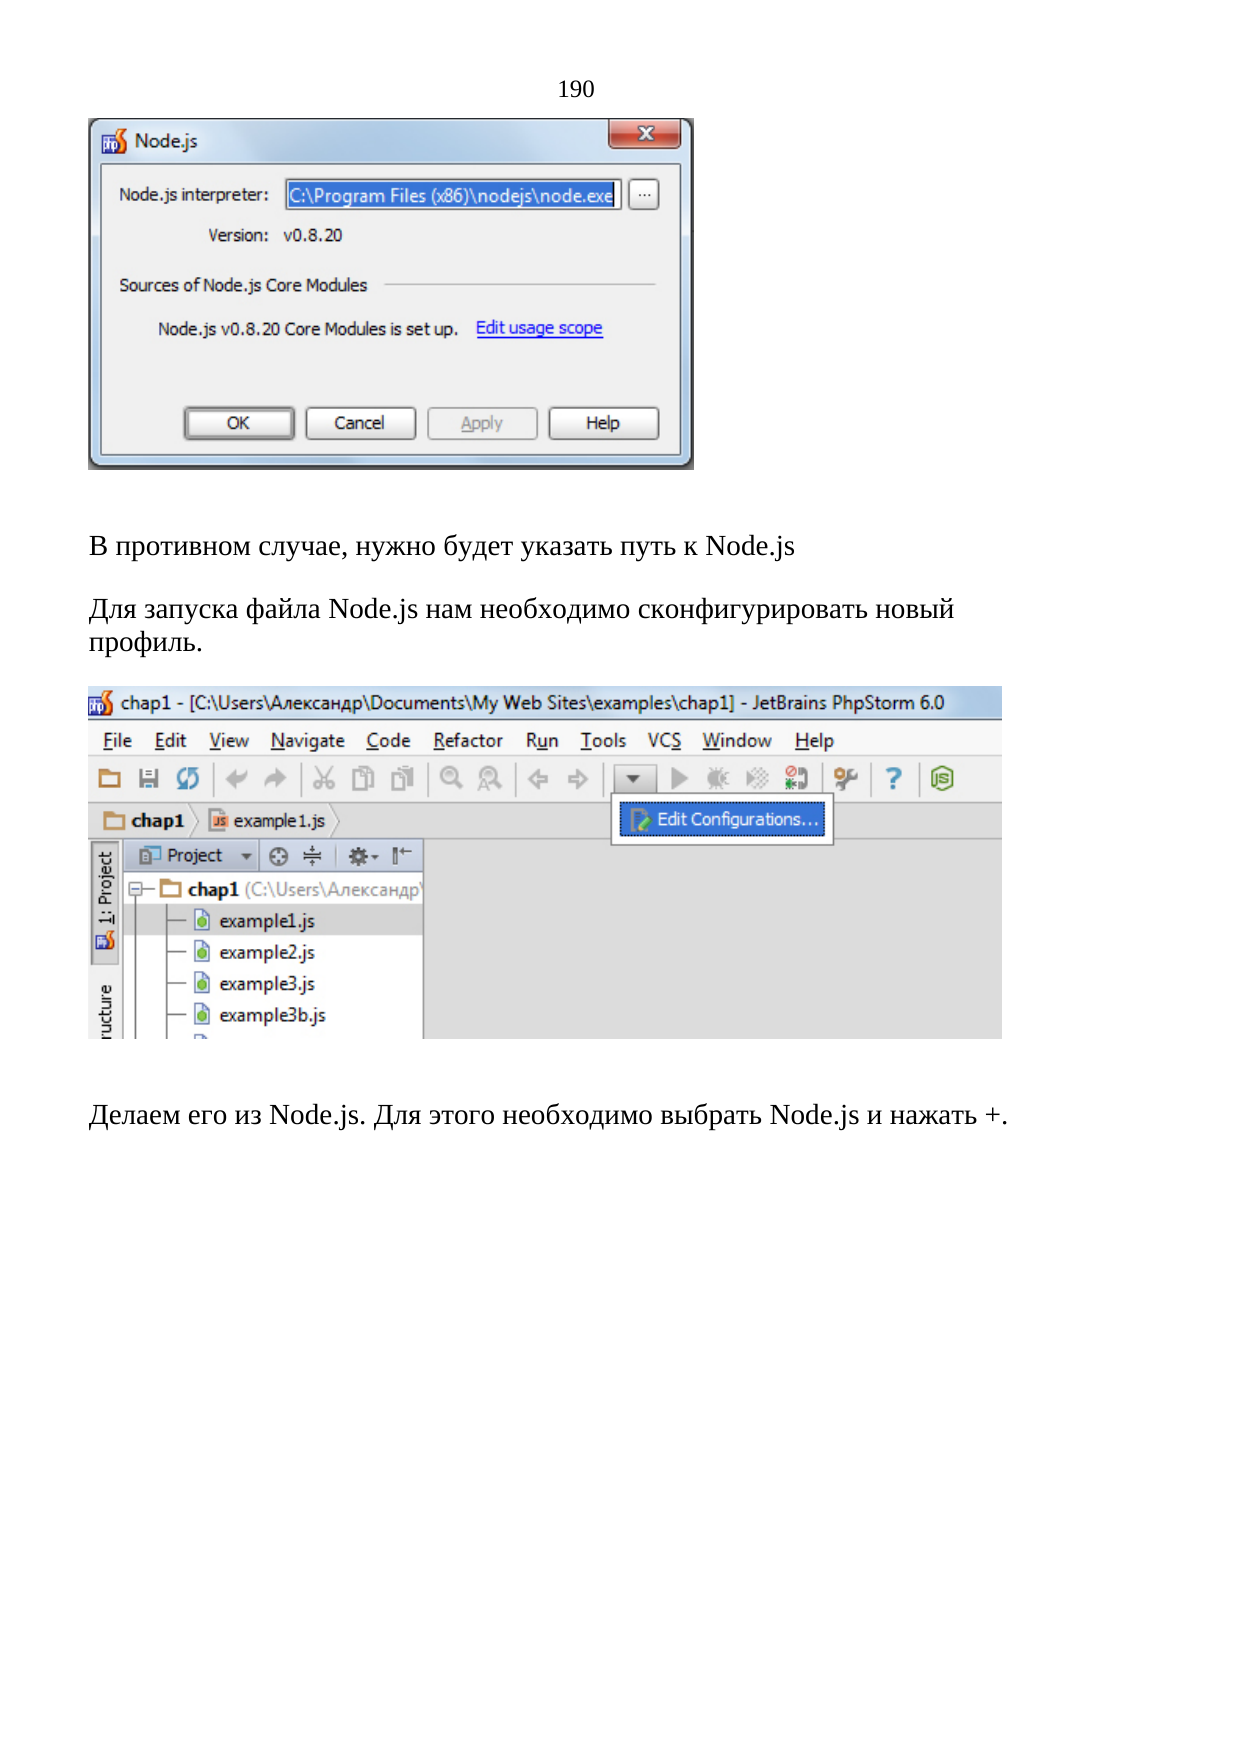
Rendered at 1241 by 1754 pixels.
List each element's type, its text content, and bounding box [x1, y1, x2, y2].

text Делаем его из Node.js. Для этого необходимо выбрать Node.js и нажать +. [89, 1097, 1063, 1131]
picture [88, 118, 694, 470]
picture [88, 686, 1002, 1039]
text В противном случае, нужно будет указать путь к Node.js [89, 528, 1063, 562]
text Для запуска файла Node.js нам необходимо сконфигурировать новый профиль. [89, 591, 1063, 658]
